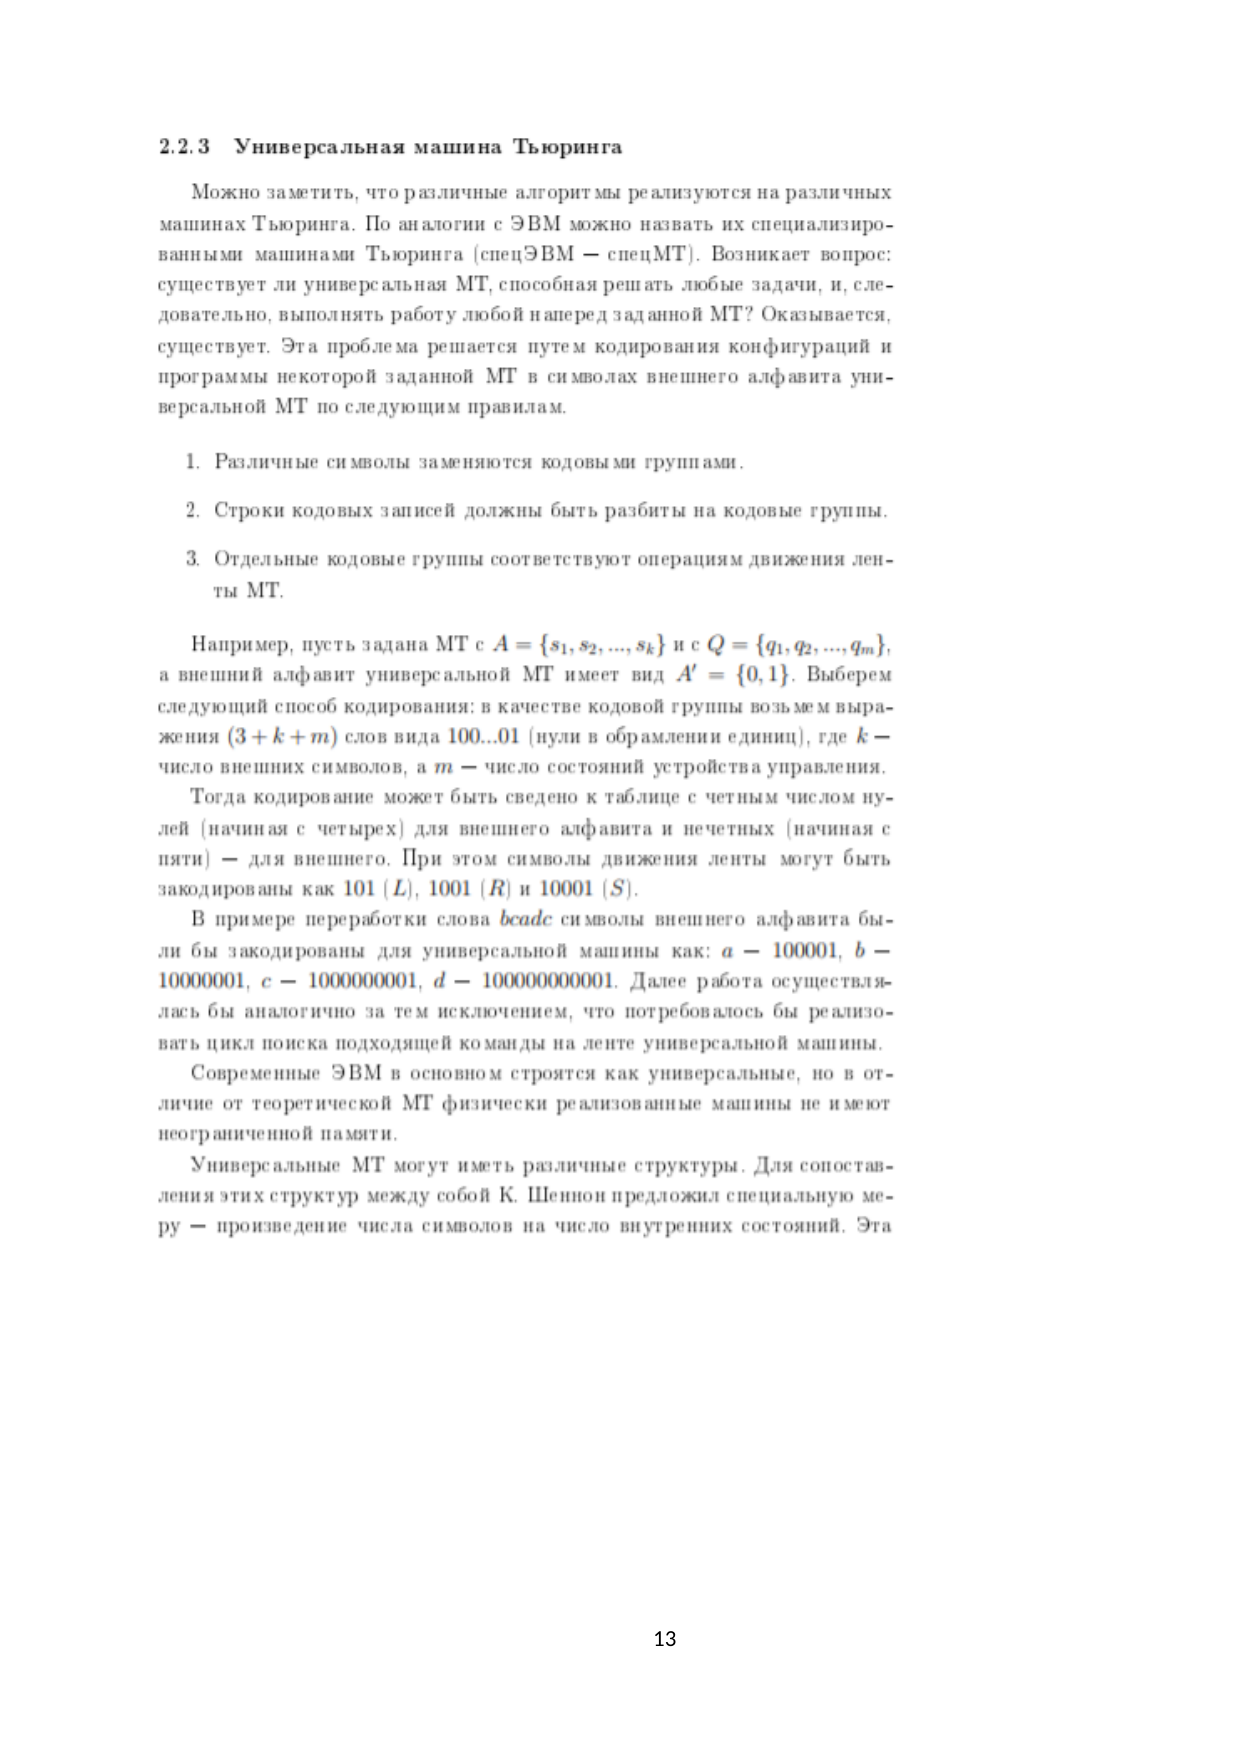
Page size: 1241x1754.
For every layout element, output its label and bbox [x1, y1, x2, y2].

picture [132, 118, 916, 1260]
